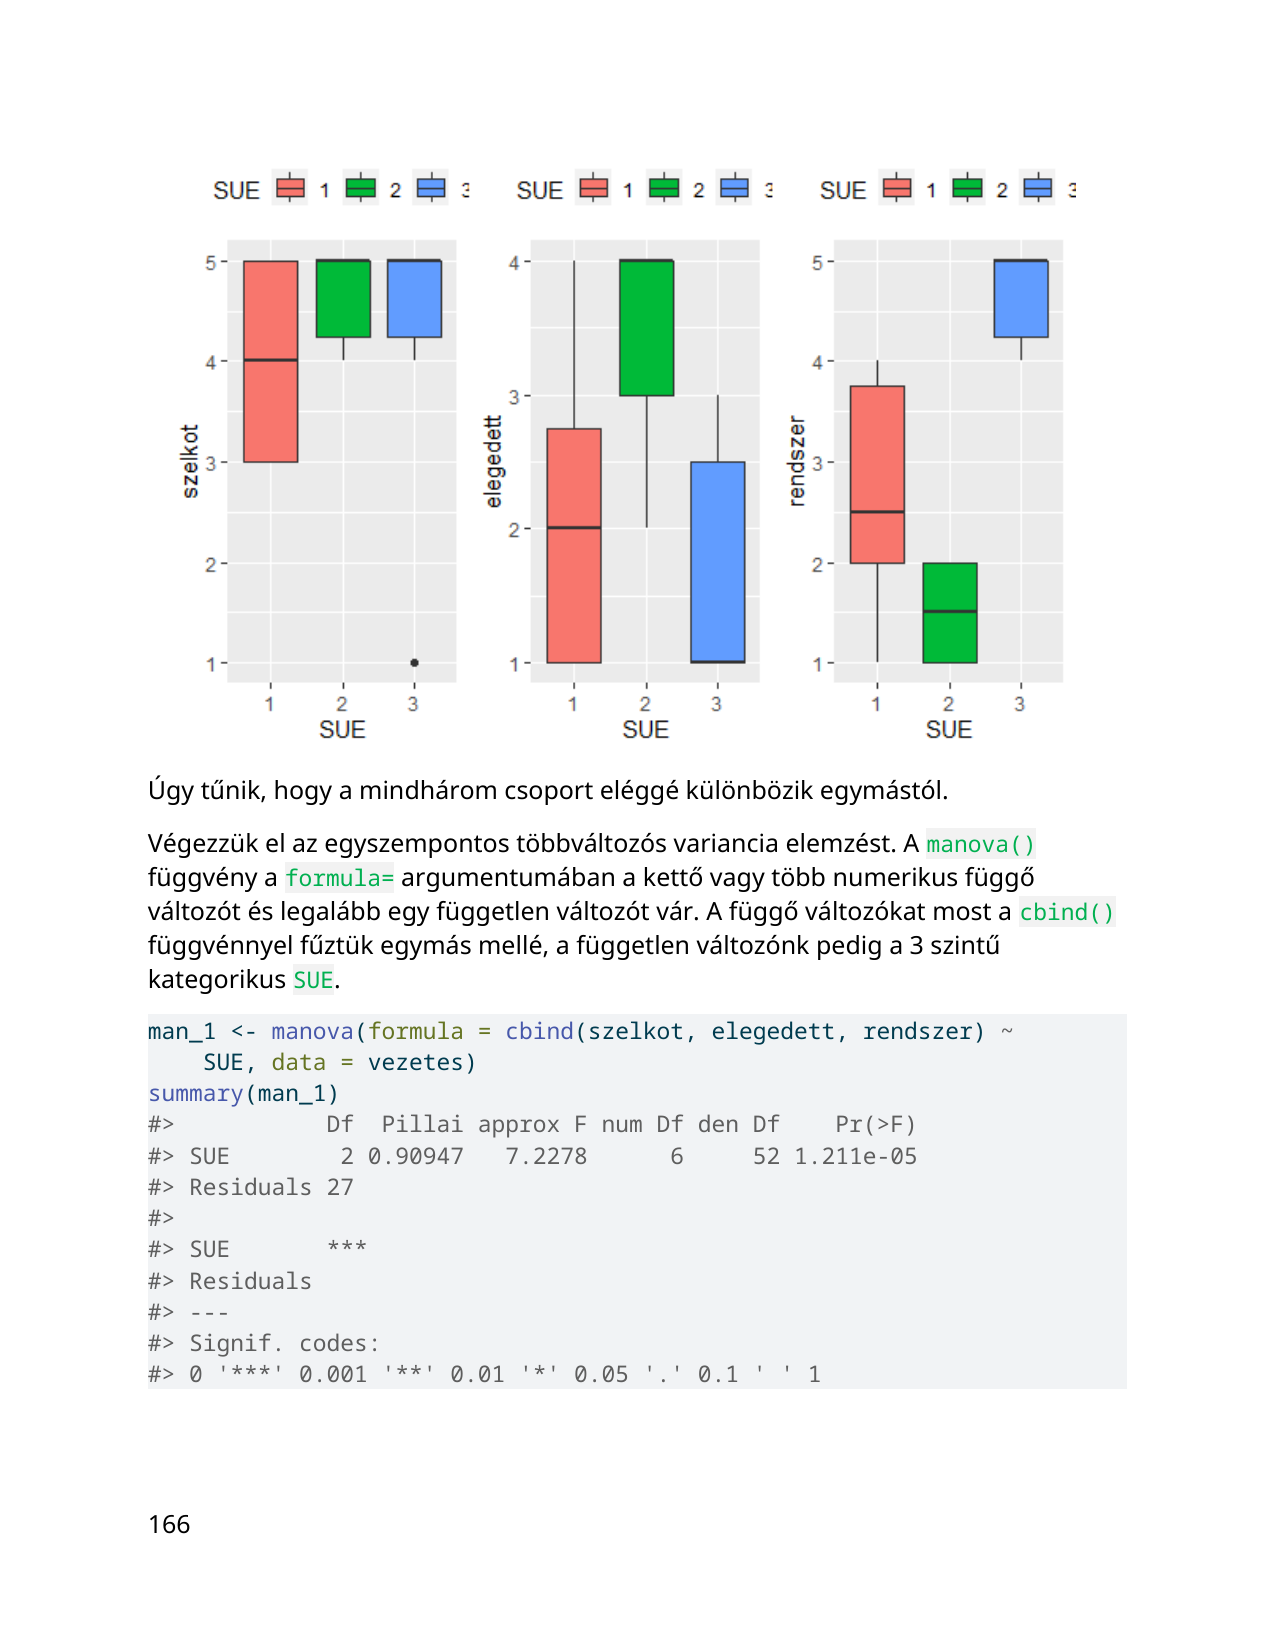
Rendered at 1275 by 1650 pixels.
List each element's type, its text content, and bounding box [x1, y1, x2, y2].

text Úgy tűnik, hogy a mindhárom csoport eléggé különbözik egymástól. [148, 773, 1127, 807]
text man_1 <- manova(formula = cbind(szelkot, elegedett, rendszer) ~ SUE, data = vezetes) summary(man_1) #> Df Pillai approx F num Df den Df Pr(>F) #> SUE 2 0.90947 7.2278 6 52 1.211e-05 #> Residuals 27 #> #> SUE *** #> Residuals #> --- #> Signif. codes: #> 0 '***' 0.001 '**' 0.01 '*' 0.05 '.' 0.1 ' ' 1 [148, 1014, 1127, 1389]
text Végezzük el az egyszempontos többváltozós variancia elemzést. A manova() függvény a formula= argumentumában a kettő vagy több numerikus függő változót és legalább egy független változót vár. A függő változókat most a cbind() függvénnyel fűztük egymás mellé, a független változónk pedig a 3 szintű kategorikus SUE. [148, 826, 1127, 996]
picture [166, 147, 1076, 754]
